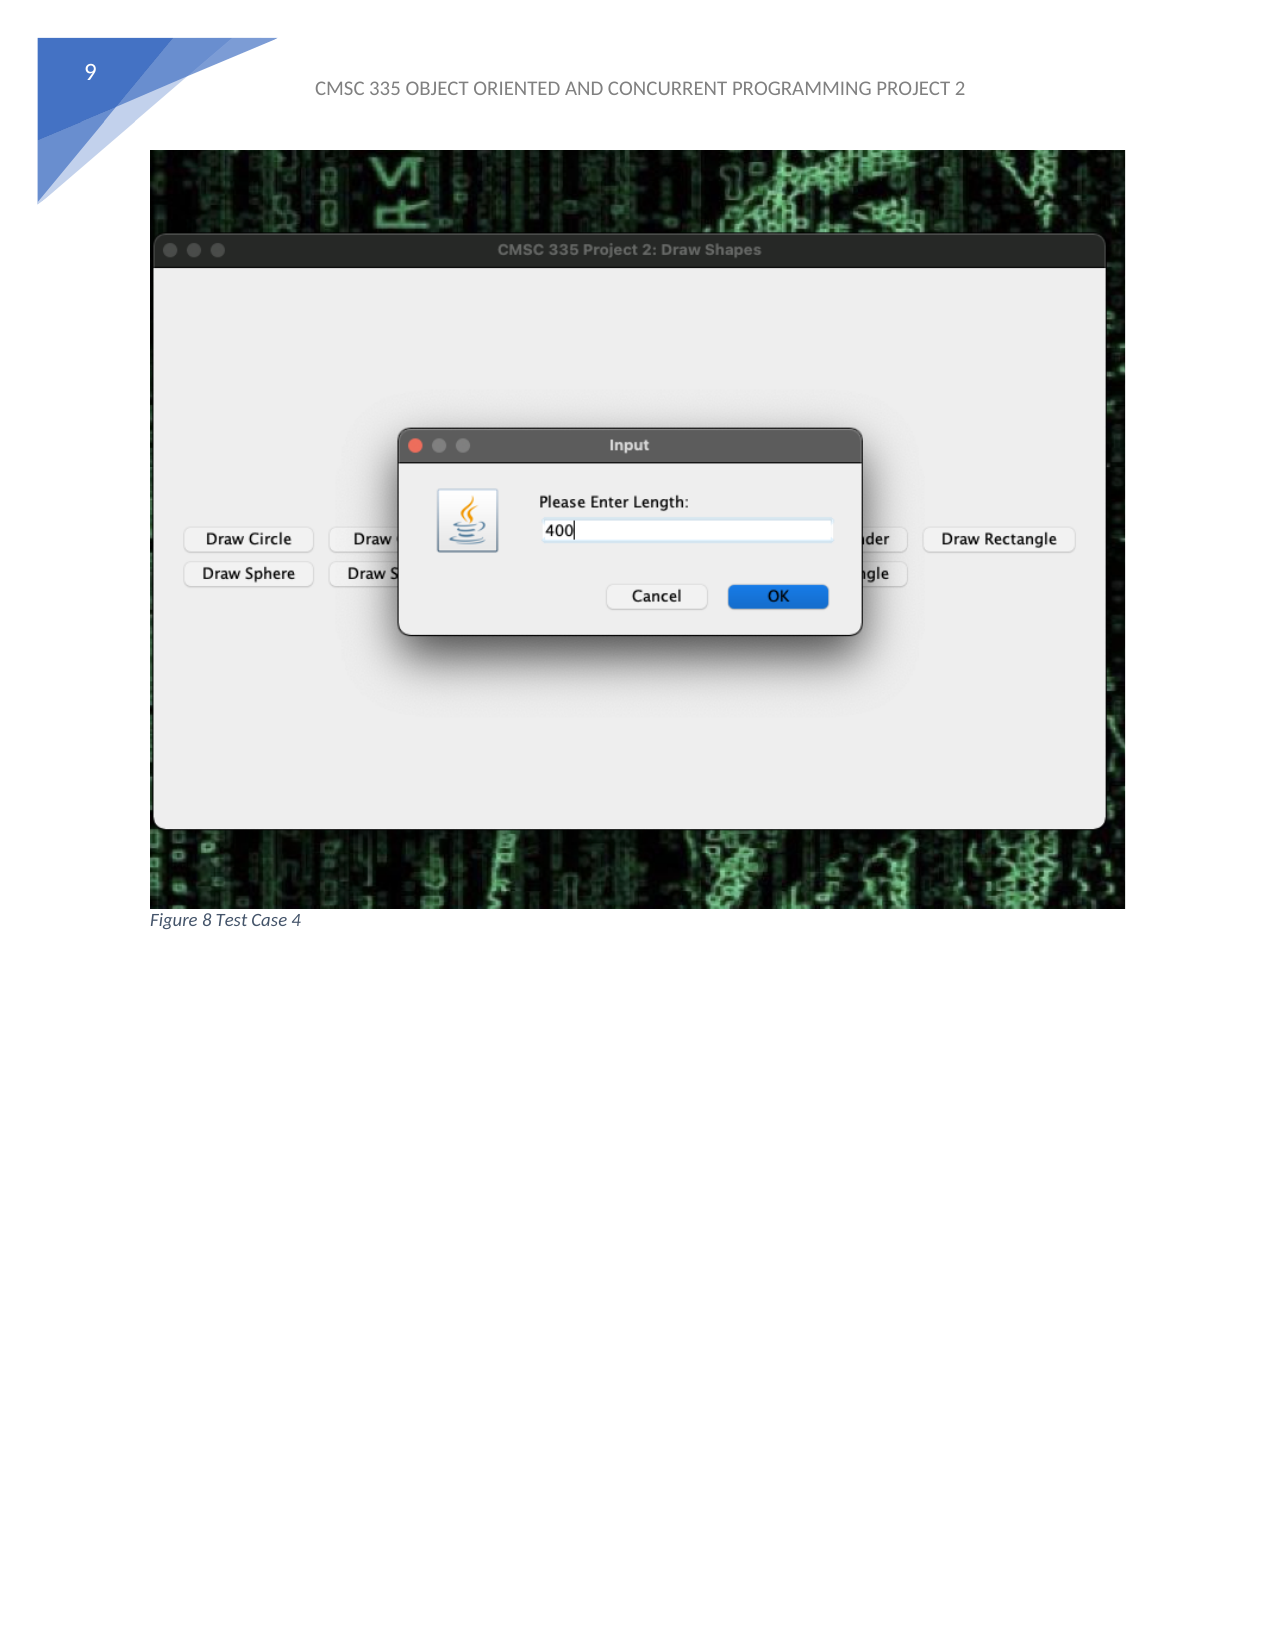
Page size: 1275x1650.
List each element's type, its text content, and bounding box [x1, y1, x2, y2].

picture [37, 37, 1125, 909]
